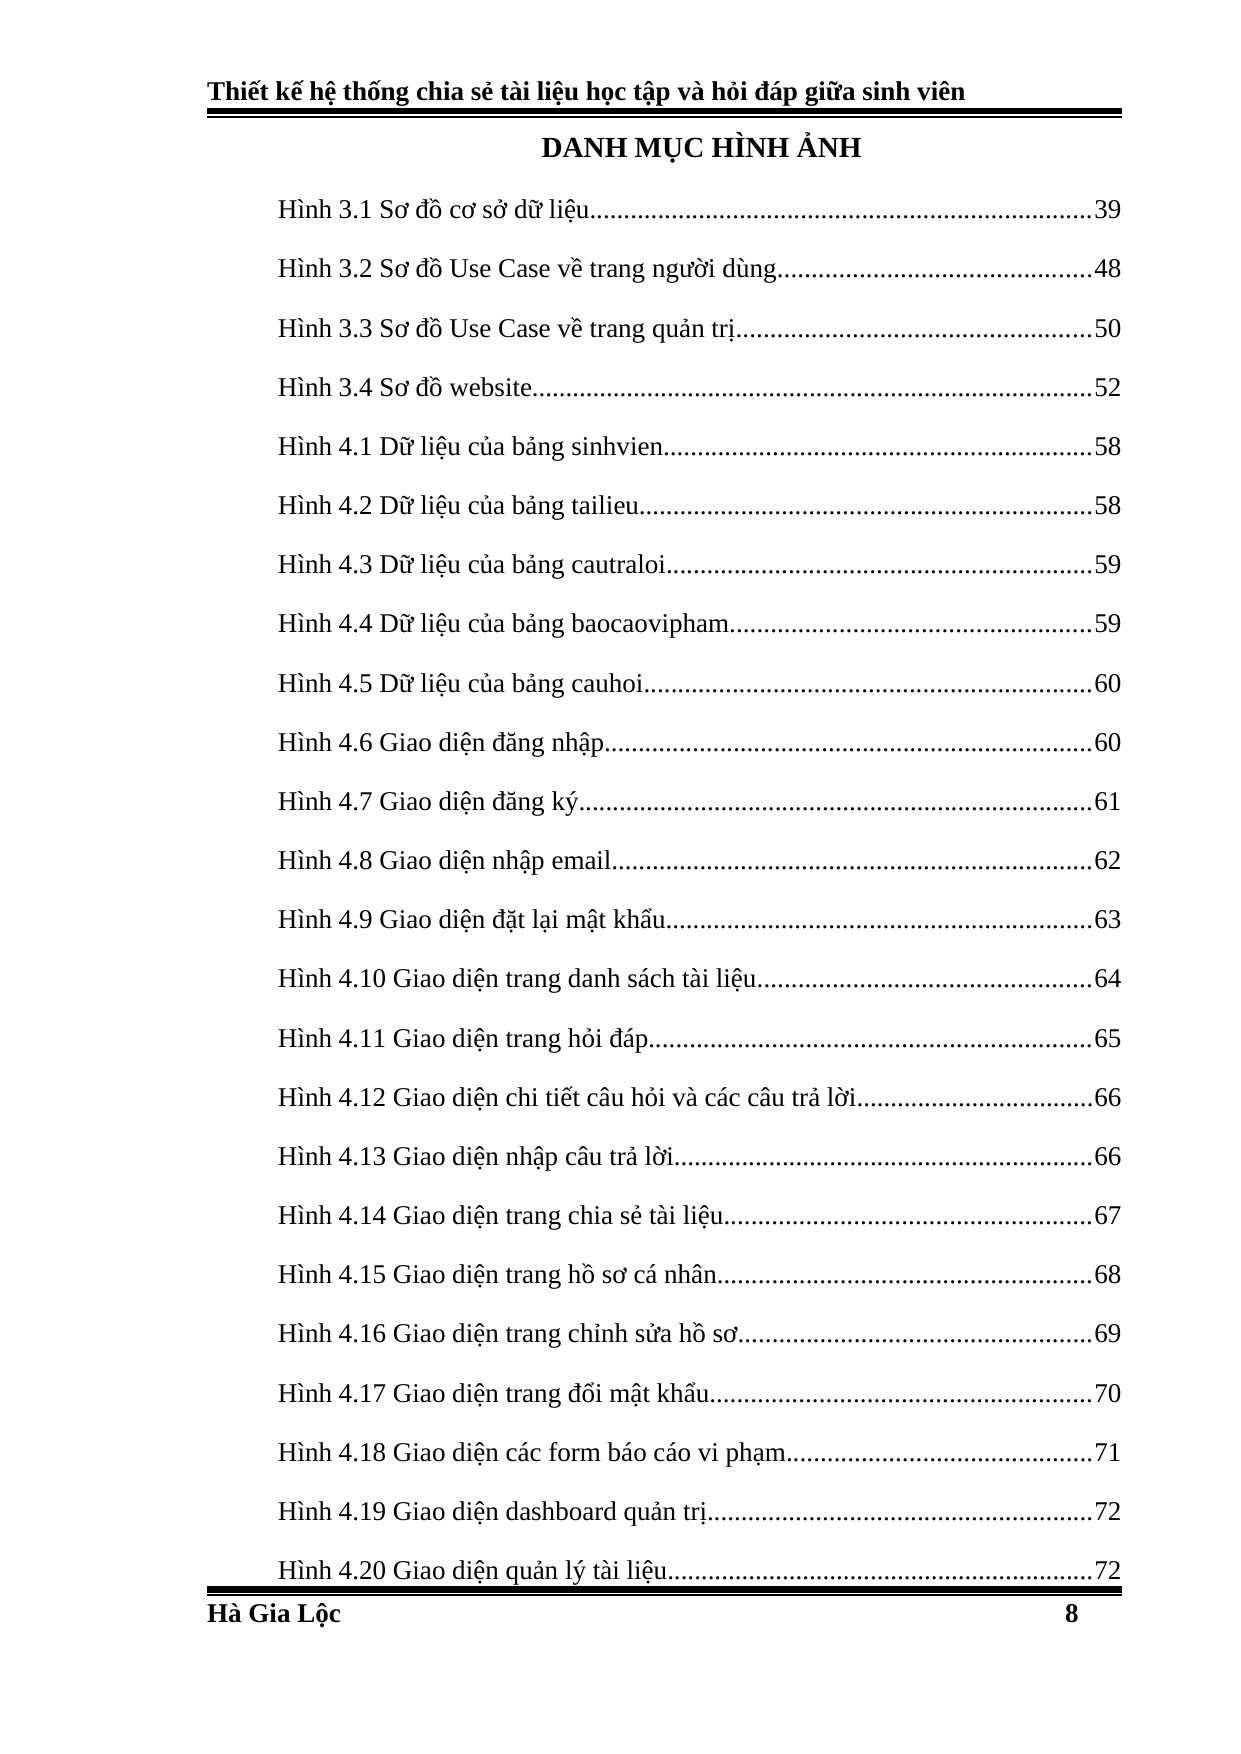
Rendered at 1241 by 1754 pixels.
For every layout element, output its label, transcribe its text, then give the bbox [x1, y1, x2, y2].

text Hình 4.10 Giao diện trang danh sách tài liệu 64 [207, 963, 1122, 994]
text Hình 4.18 Giao diện các form báo cáo vi phạm 71 [207, 1436, 1122, 1467]
text Hình 4.8 Giao diện nhập email 62 [207, 844, 1122, 875]
text Hình 3.2 Sơ đồ Use Case về trang người dùng 48 [207, 253, 1122, 284]
text Hình 3.3 Sơ đồ Use Case về trang quản trị 50 [207, 312, 1122, 343]
text Hình 4.6 Giao diện đăng nhập 60 [207, 726, 1122, 757]
text Hình 4.7 Giao diện đăng ký 61 [207, 785, 1122, 816]
text Hình 4.19 Giao diện dashboard quản trị 72 [207, 1495, 1122, 1526]
text Hình 4.20 Giao diện quản lý tài liệu 72 [207, 1554, 1122, 1585]
text Hình 3.1 Sơ đồ cơ sở dữ liệu 39 [207, 193, 1122, 224]
text Hình 3.4 Sơ đồ website 52 [207, 371, 1122, 402]
text Hình 4.4 Dữ liệu của bảng baocaovipham 59 [207, 608, 1122, 639]
text Hình 4.1 Dữ liệu của bảng sinhvien 58 [207, 430, 1122, 461]
text Hình 4.13 Giao diện nhập câu trả lời 66 [207, 1140, 1122, 1171]
text Hình 4.3 Dữ liệu của bảng cautraloi 59 [207, 548, 1122, 579]
text DANH MỤC HÌNH ẢNH [207, 131, 1122, 164]
text Hình 4.17 Giao diện trang đổi mật khẩu 70 [207, 1377, 1122, 1408]
text Hình 4.14 Giao diện trang chia sẻ tài liệu 67 [207, 1199, 1122, 1230]
text Hình 4.16 Giao diện trang chỉnh sửa hồ sơ 69 [207, 1318, 1122, 1349]
text Hình 4.9 Giao diện đặt lại mật khẩu 63 [207, 903, 1122, 934]
text Hình 4.12 Giao diện chi tiết câu hỏi và các câu trả lời 66 [207, 1081, 1122, 1112]
text Hình 4.11 Giao diện trang hỏi đáp 65 [207, 1022, 1122, 1053]
text Hình 4.2 Dữ liệu của bảng tailieu 58 [207, 489, 1122, 520]
text Hình 4.5 Dữ liệu của bảng cauhoi 60 [207, 667, 1122, 698]
text Hình 4.15 Giao diện trang hồ sơ cá nhân 68 [207, 1258, 1122, 1289]
